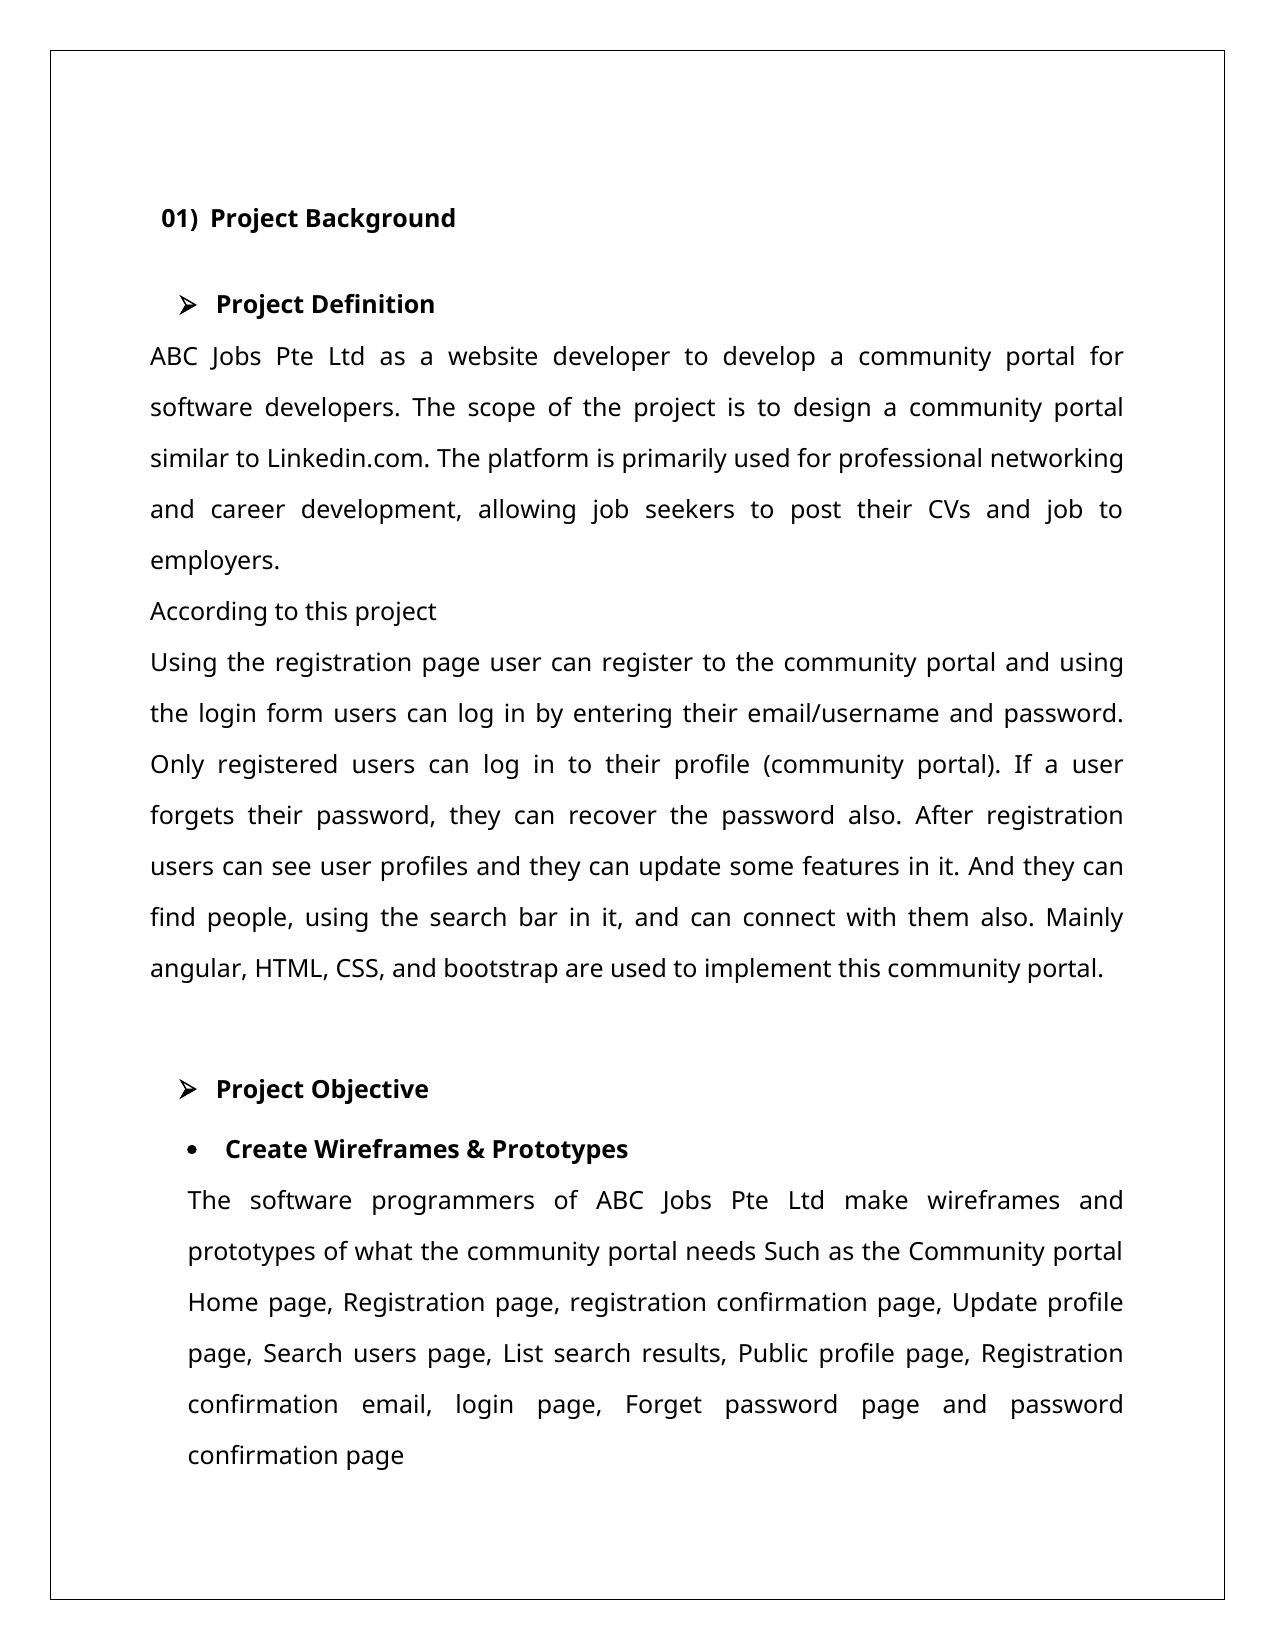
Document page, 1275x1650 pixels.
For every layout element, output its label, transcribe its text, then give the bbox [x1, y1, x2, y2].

list Project Objective [178, 1071, 1125, 1105]
text Using the registration page user can register to the community portal and using the login form users can log in by entering their email/username and password. Only registered users can log in to their profile (community portal). If a user forgets their password, they can recover the password also. After registration users can see user profiles and they can update some features in it. And they can find people, using the search bar in it, and can connect with them also. Mainly angular, HTML, CSS, and bootstrap are used to implement this community portal. [150, 644, 1125, 985]
text According to this project [150, 593, 1125, 627]
text ABC Jobs Pte Ltd as a website developer to develop a community portal for software developers. The scope of the project is to design a community portal similar to Linkedin.com. The platform is primarily used for professional networking and career development, allowing job seekers to post their CVs and job to employers. [150, 338, 1125, 576]
list Project Definition [178, 287, 1125, 321]
text The software programmers of ABC Jobs Pte Ltd make wireframes and prototypes of what the community portal needs Such as the Community portal Home page, Registration page, registration confirmation page, Update profile page, Search users page, List search results, Public profile page, Registration confirmation email, login page, Forget password page and password confirmation page [187, 1183, 1125, 1472]
subtitle Project Background [161, 200, 1125, 234]
list Create Wireframes & Prototypes [187, 1132, 1125, 1166]
